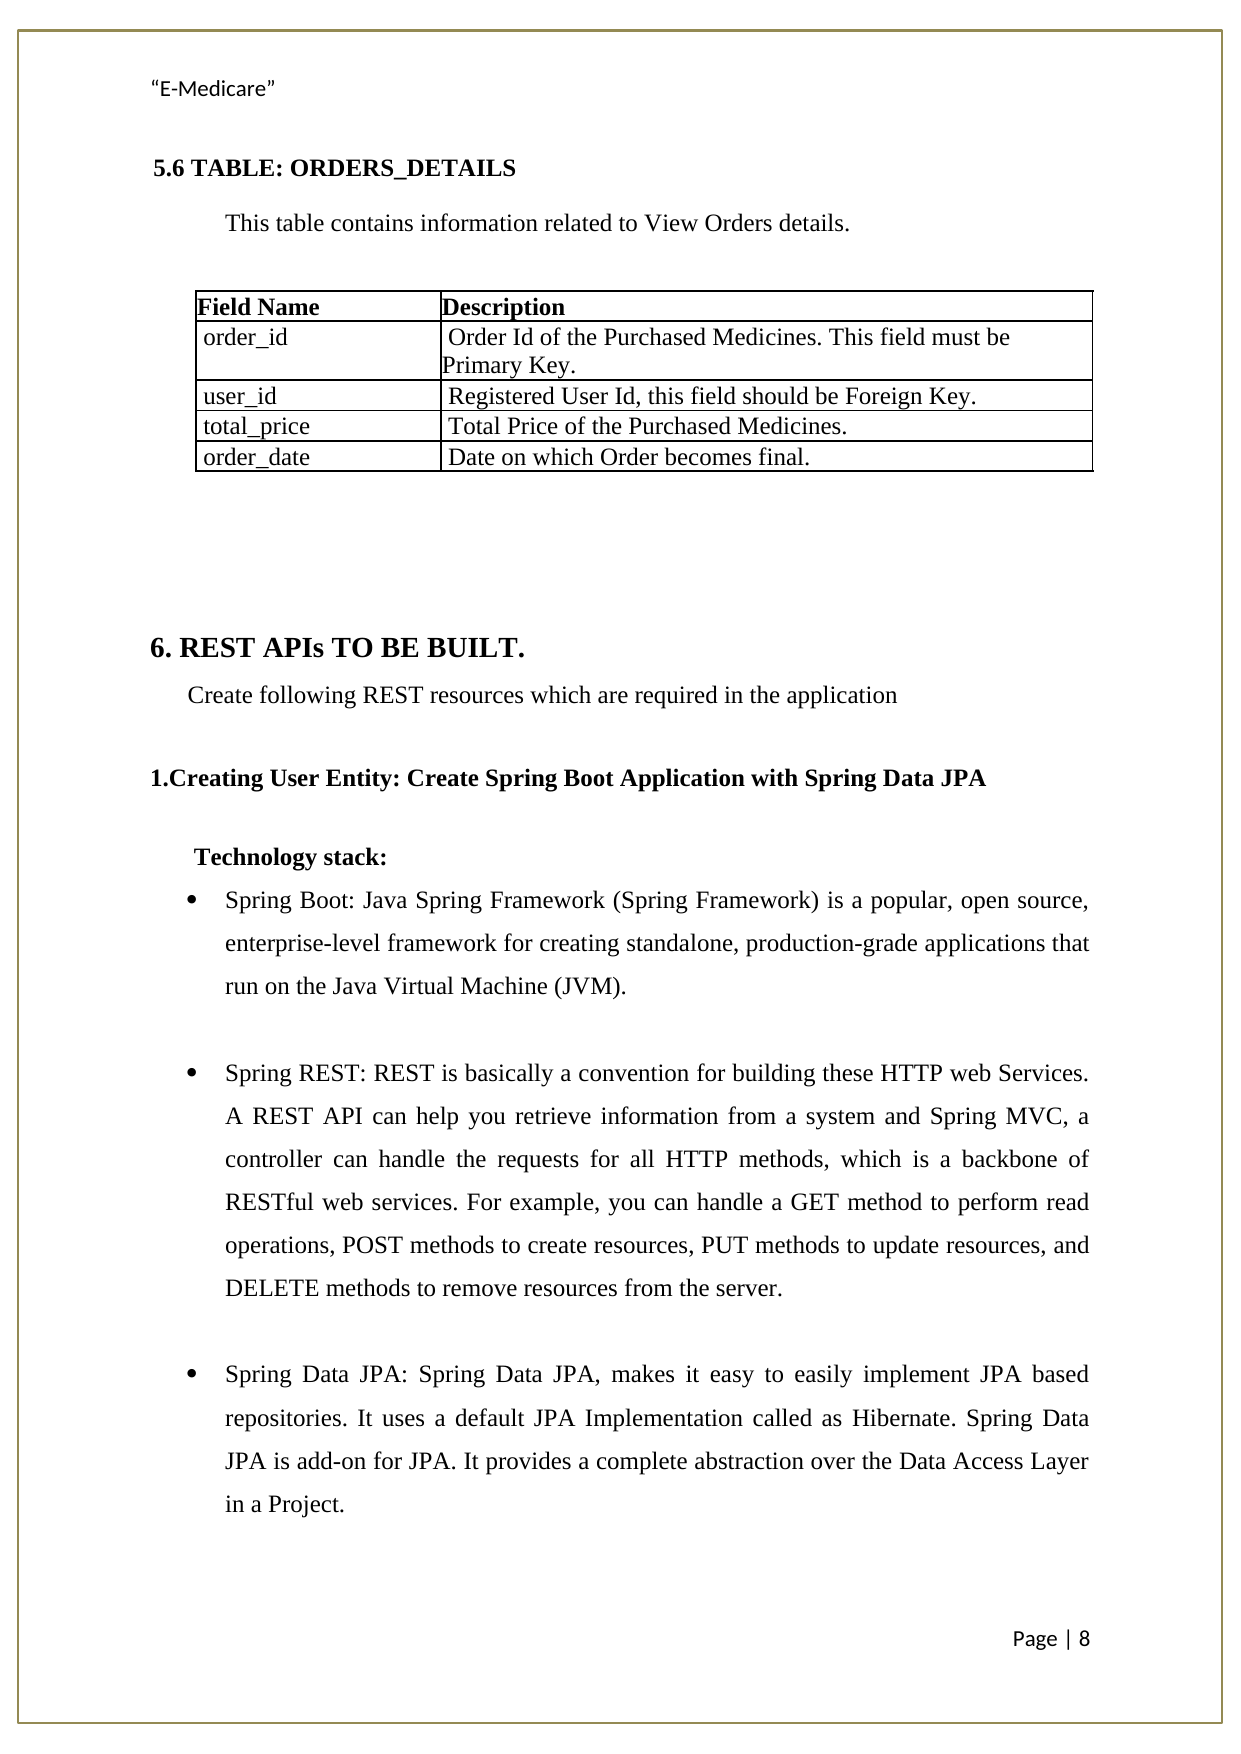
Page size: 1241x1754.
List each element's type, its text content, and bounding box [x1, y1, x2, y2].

text This table contains information related to View Orders details. [150, 208, 1090, 237]
text 5.6 TABLE: ORDERS_DETAILS [153, 153, 1090, 182]
table_cell order_id [197, 322, 440, 379]
list Spring Data JPA: Spring Data JPA, makes it easy to easily implement JPA based repositories. It uses a default JPA Implementation called as Hibernate. Spring Data JPA is add-on for JPA. It provides a complete abstraction over the Data Access Layer in a Project. [187, 1359, 1090, 1518]
list Spring REST: REST is basically a convention for building these HTTP web Services. A REST API can help you retrieve information from a system and Spring MVC, a controller can handle the requests for all HTTP methods, which is a backbone of RESTful web services. For example, you can handle a GET method to perform read operations, POST methods to create resources, PUT methods to update resources, and DELETE methods to remove resources from the server. [187, 1058, 1090, 1302]
table_cell total_price [197, 411, 440, 440]
table_cell Registered User Id, this field should be Foreign Key. [442, 381, 1092, 410]
table_cell user_id [197, 381, 440, 410]
table_cell Order Id of the Purchased Medicines. This field must be Primary Key. [442, 322, 1092, 379]
text 1.Creating User Entity: Create Spring Boot Application with Spring Data JPA [150, 763, 1090, 792]
table_cell order_date [197, 442, 440, 470]
table_header Description [442, 292, 1092, 320]
text Technology stack: [150, 842, 1090, 871]
table_header Field Name [197, 292, 440, 320]
text 6. REST APIs TO BE BUILT. [150, 630, 1090, 663]
list Spring Boot: Java Spring Framework (Spring Framework) is a popular, open source, enterprise-level framework for creating standalone, production-grade applications that run on the Java Virtual Machine (JVM). [187, 885, 1090, 1000]
text Create following REST resources which are required in the application [150, 680, 1090, 709]
table_cell Total Price of the Purchased Medicines. [442, 411, 1092, 440]
table_cell Date on which Order becomes final. [442, 442, 1092, 470]
